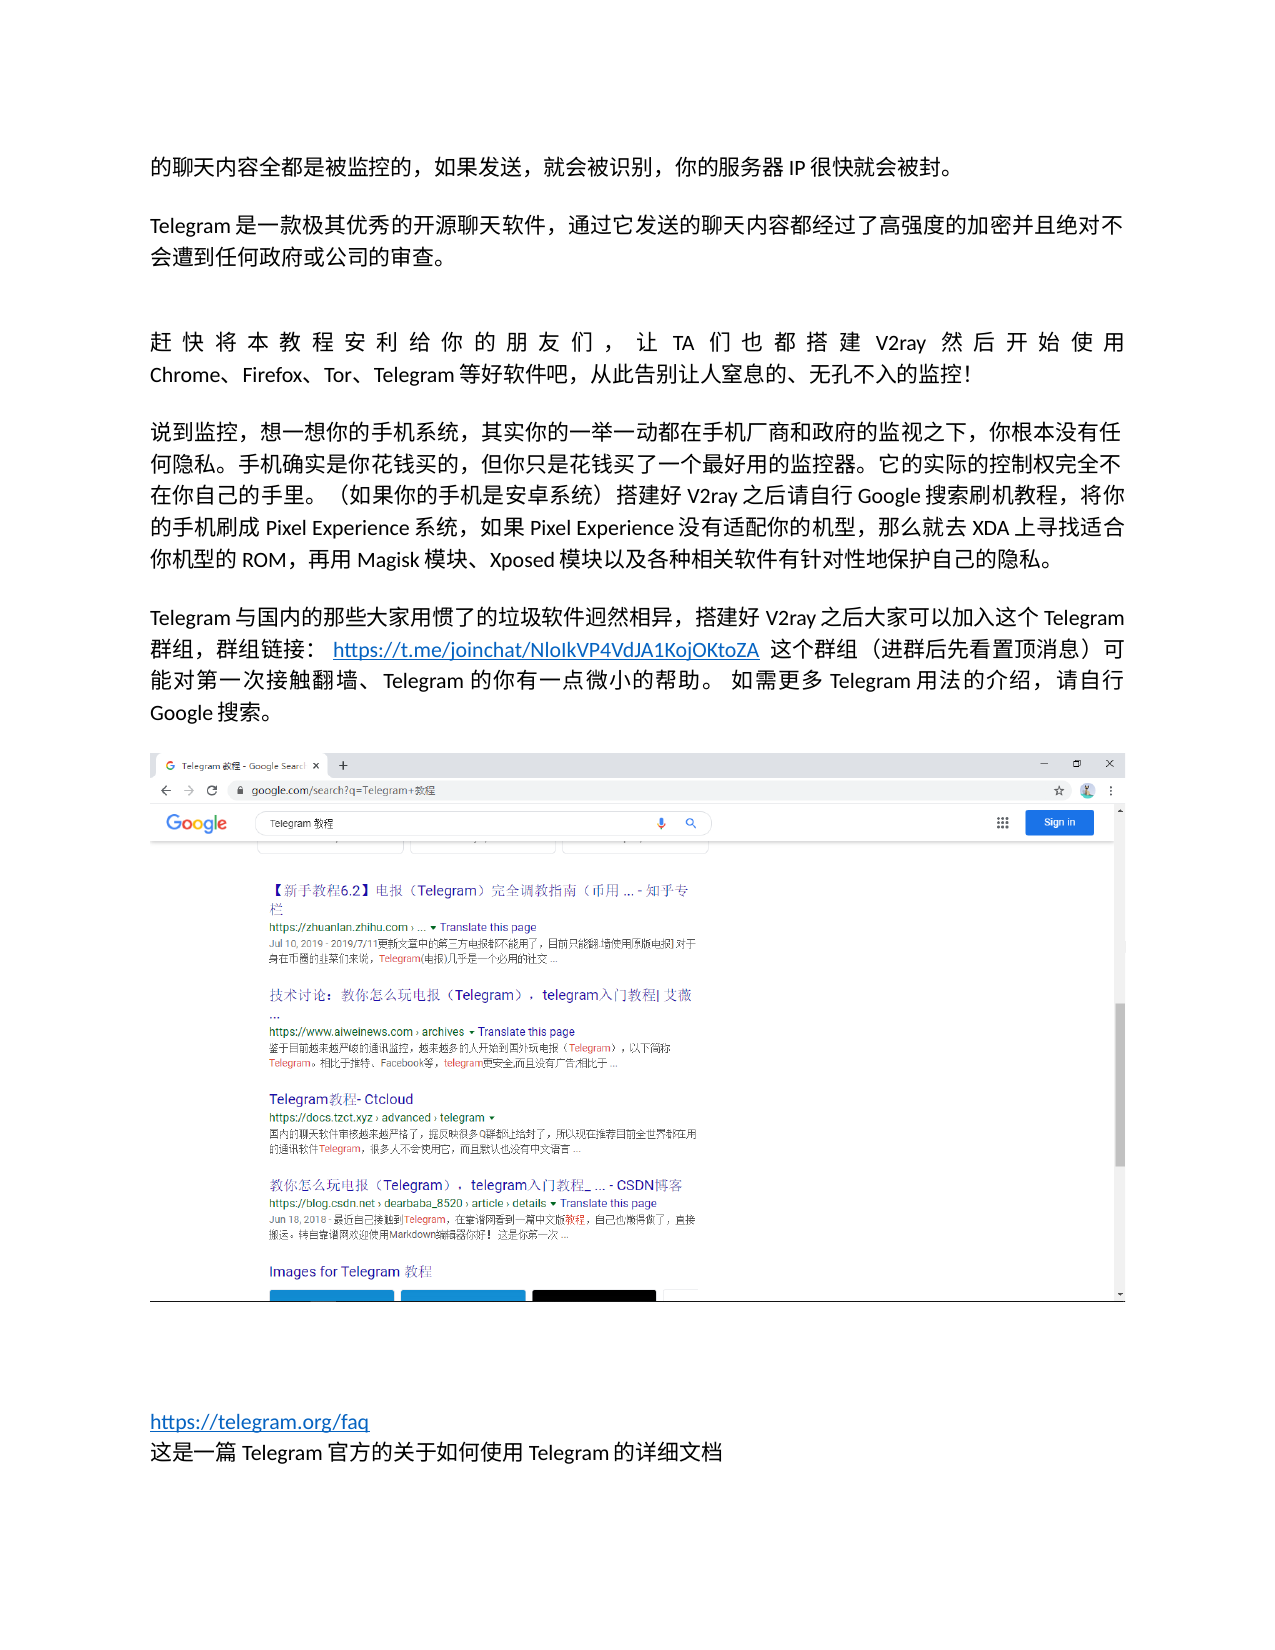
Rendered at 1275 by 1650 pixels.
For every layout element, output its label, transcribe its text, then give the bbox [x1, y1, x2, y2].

text https://telegram.org/faq [150, 1408, 1125, 1435]
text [150, 150, 1125, 182]
text Telegram与国内的那些大家用惯了的垃圾软件迥然相异，搭建好V2ray之后大家可以加入这个Telegram群组，群组链接： https://t.me/joinchat/NloIkVP4VdJA1KojOKtoZA 这个群组（进群后先看置顶消息）可能对第一次接触翻墙、Telegram的你有一点微小的帮助。 如需更多Telegram用法的介绍，请自行Google搜索。 [150, 600, 1125, 727]
picture [150, 753, 1125, 1302]
text 这是一篇Telegram官方的关于如何使用Telegram的详细文档 [150, 1435, 1125, 1466]
text 说到监控，想一想你的手机系统，其实你的一举一动都在手机厂商和政府的监视之下，你根本没有任何隐私。手机确实是你花钱买的，但你只是花钱买了一个最好用的监控器。它的实际的控制权完全不在你自己的手里。（如果你的手机是安卓系统）搭建好V2ray之后请自行Google搜索刷机教程，将你的手机刷成Pixel Experience系统，如果Pixel Experience没有适配你的机型，那么就去XDA上寻找适合你机型的ROM，再用Magisk模块、Xposed模块以及各种相关软件有针对性地保护自己的隐私。 [150, 415, 1125, 573]
text Telegram是一款极其优秀的开源聊天软件，通过它发送的聊天内容都经过了高强度的加密并且绝对不会遭到任何政府或公司的审查。 [150, 208, 1125, 272]
text 赶快将本教程安利给你的朋友们，让TA们也都搭建V2ray然后开始使用Chrome、Firefox、Tor、Telegram等好软件吧，从此告别让人窒息的、无孔不入的监控！ [150, 325, 1125, 388]
